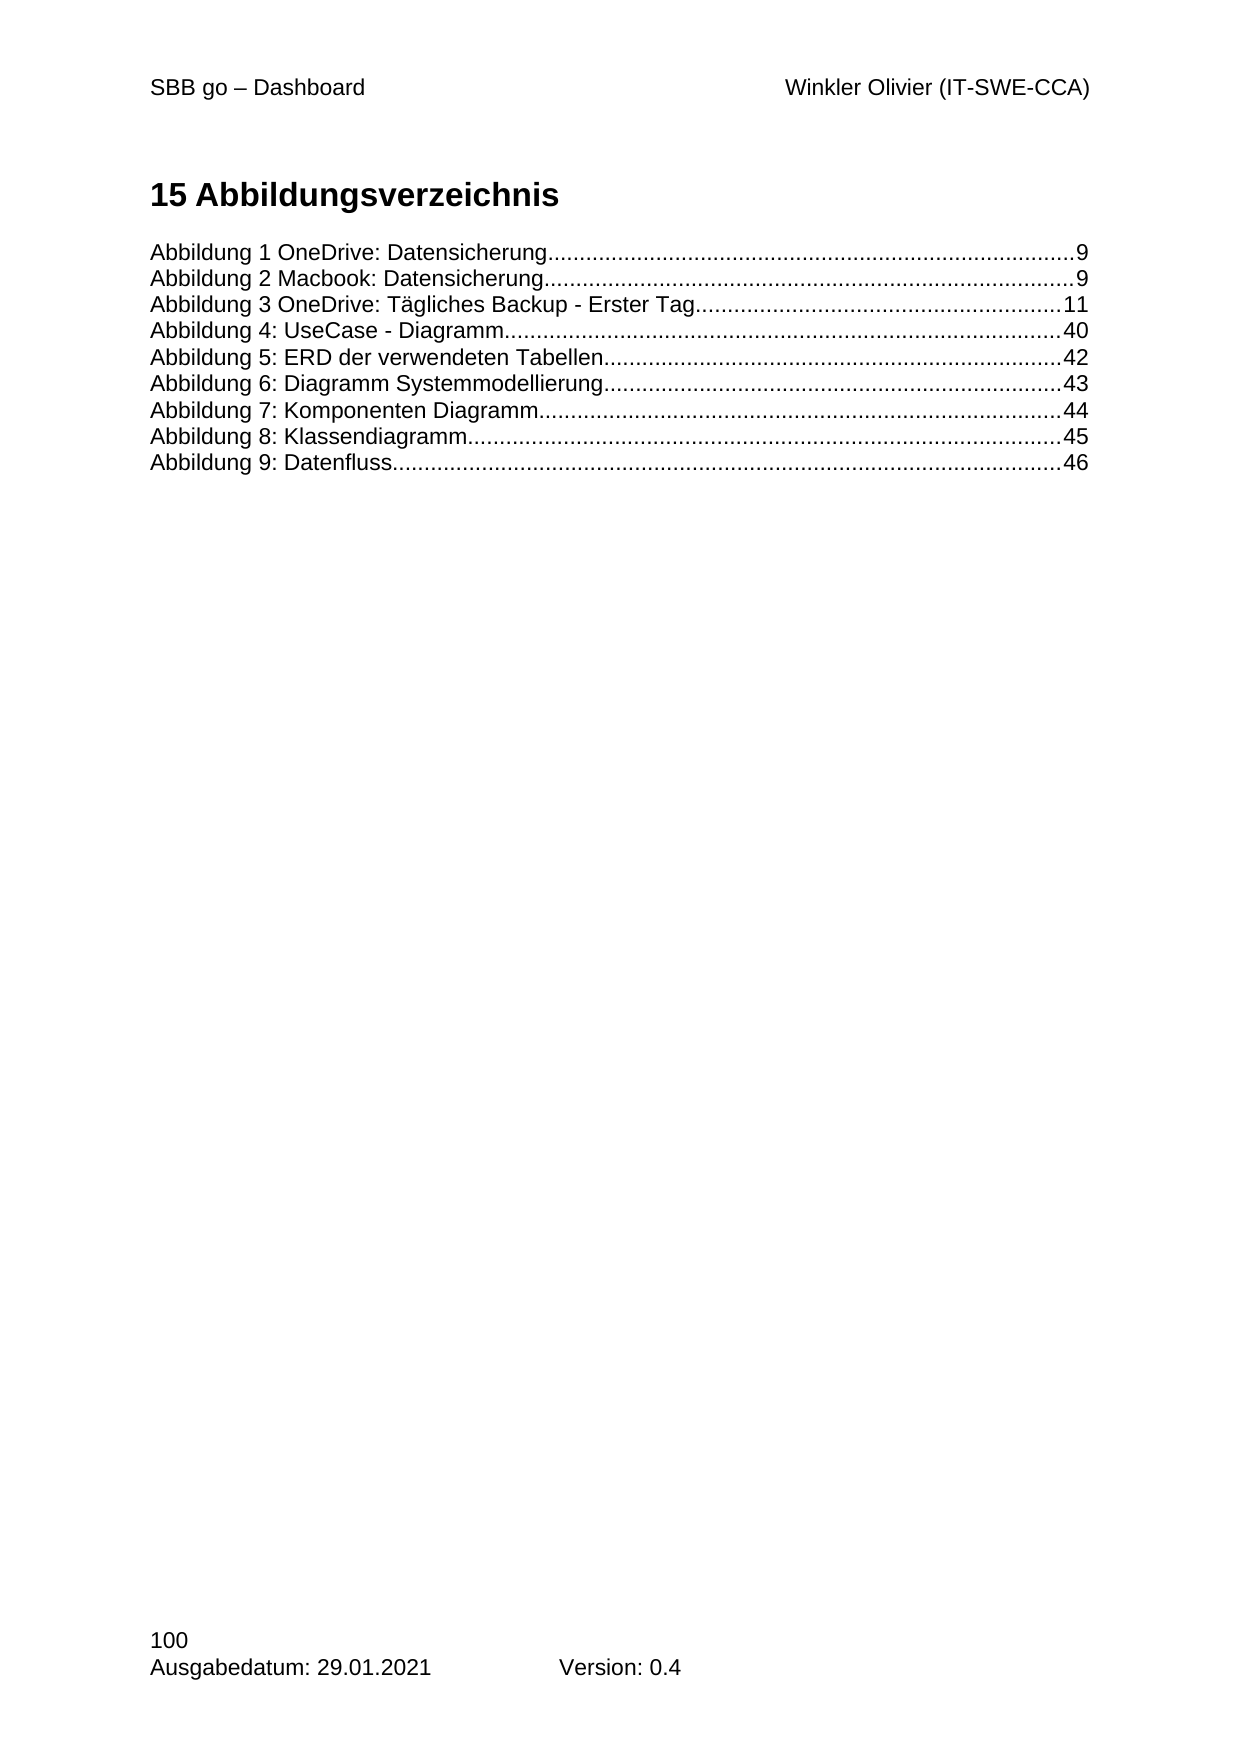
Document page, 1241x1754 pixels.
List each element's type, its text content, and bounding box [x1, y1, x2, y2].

text Abbildung 6: Diagramm Systemmodellierung 43 [150, 370, 1090, 397]
text Abbildung 9: Datenfluss 46 [150, 449, 1090, 476]
text Abbildung 4: UseCase - Diagramm 40 [150, 317, 1090, 344]
subtitle Abbildungsverzeichnis [150, 175, 1090, 213]
text Abbildung 3 OneDrive: Tägliches Backup - Erster Tag 11 [150, 291, 1090, 317]
text Abbildung 1 OneDrive: Datensicherung 9 [150, 238, 1090, 265]
text Abbildung 5: ERD der verwendeten Tabellen 42 [150, 344, 1090, 370]
text Abbildung 8: Klassendiagramm 45 [150, 423, 1090, 449]
text Abbildung 7: Komponenten Diagramm 44 [150, 397, 1090, 423]
text Abbildung 2 Macbook: Datensicherung 9 [150, 265, 1090, 291]
